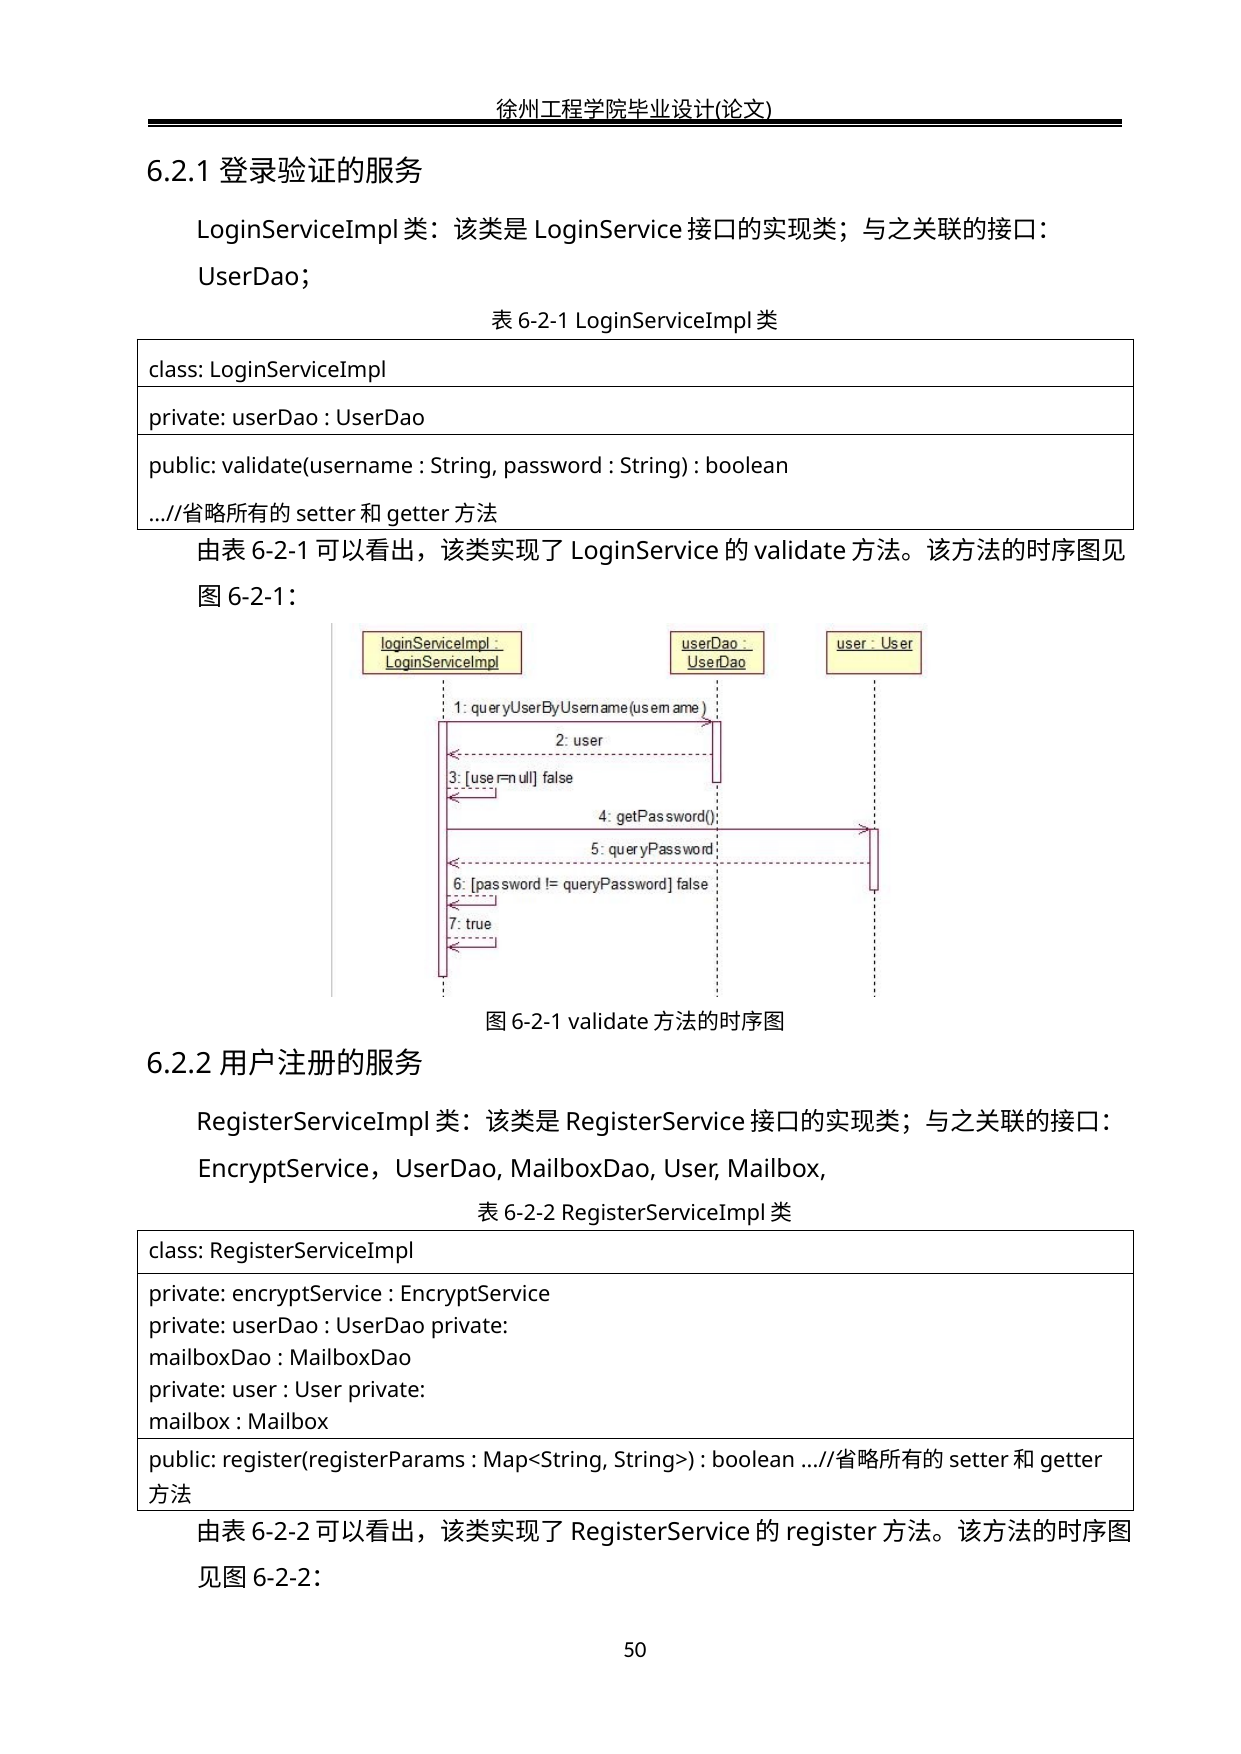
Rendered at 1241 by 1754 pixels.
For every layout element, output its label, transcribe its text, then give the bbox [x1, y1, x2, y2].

table_header class: LoginServiceImpl [138, 340, 1133, 386]
text 由表6-2-1可以看出，该类实现了LoginService的validate方法。该方法的时序图见图6-2-1： [196, 530, 1137, 613]
table_cell private: encryptService : EncryptService private: userDao : UserDao private: mailboxDao : MailboxDao private: user : User private: mailbox : Mailbox [138, 1274, 1133, 1437]
text 由表6-2-2可以看出，该类实现了RegisterService的register方法。该方法的时序图见图6-2-2： [196, 1511, 1137, 1594]
picture [331, 623, 937, 997]
text 图6-2-1 validate方法的时序图 [172, 1004, 1097, 1036]
table_cell public: register(registerParams : Map<String, String>) : boolean ...//省略所有的setter和getter方法 [138, 1439, 1133, 1510]
subtitle 6.2.2 用户注册的服务 [146, 1039, 1141, 1082]
text 表6-2-2 RegisterServiceImpl类 [172, 1195, 1097, 1227]
text LoginServiceImpl类：该类是LoginService接口的实现类；与之关联的接口：UserDao； [196, 210, 1137, 293]
subtitle 6.2.1 登录验证的服务 [146, 148, 1141, 190]
table_header class: RegisterServiceImpl [138, 1231, 1133, 1273]
table_cell public: validate(username : String, password : String) : boolean ...//省略所有的setter和getter方法 [138, 435, 1133, 529]
text RegisterServiceImpl类：该类是RegisterService接口的实现类；与之关联的接口：EncryptService，UserDao, MailboxDao, User, Mailbox, [196, 1102, 1137, 1184]
text 表6-2-1 LoginServiceImpl类 [172, 303, 1098, 335]
table_cell private: userDao : UserDao [138, 387, 1133, 434]
